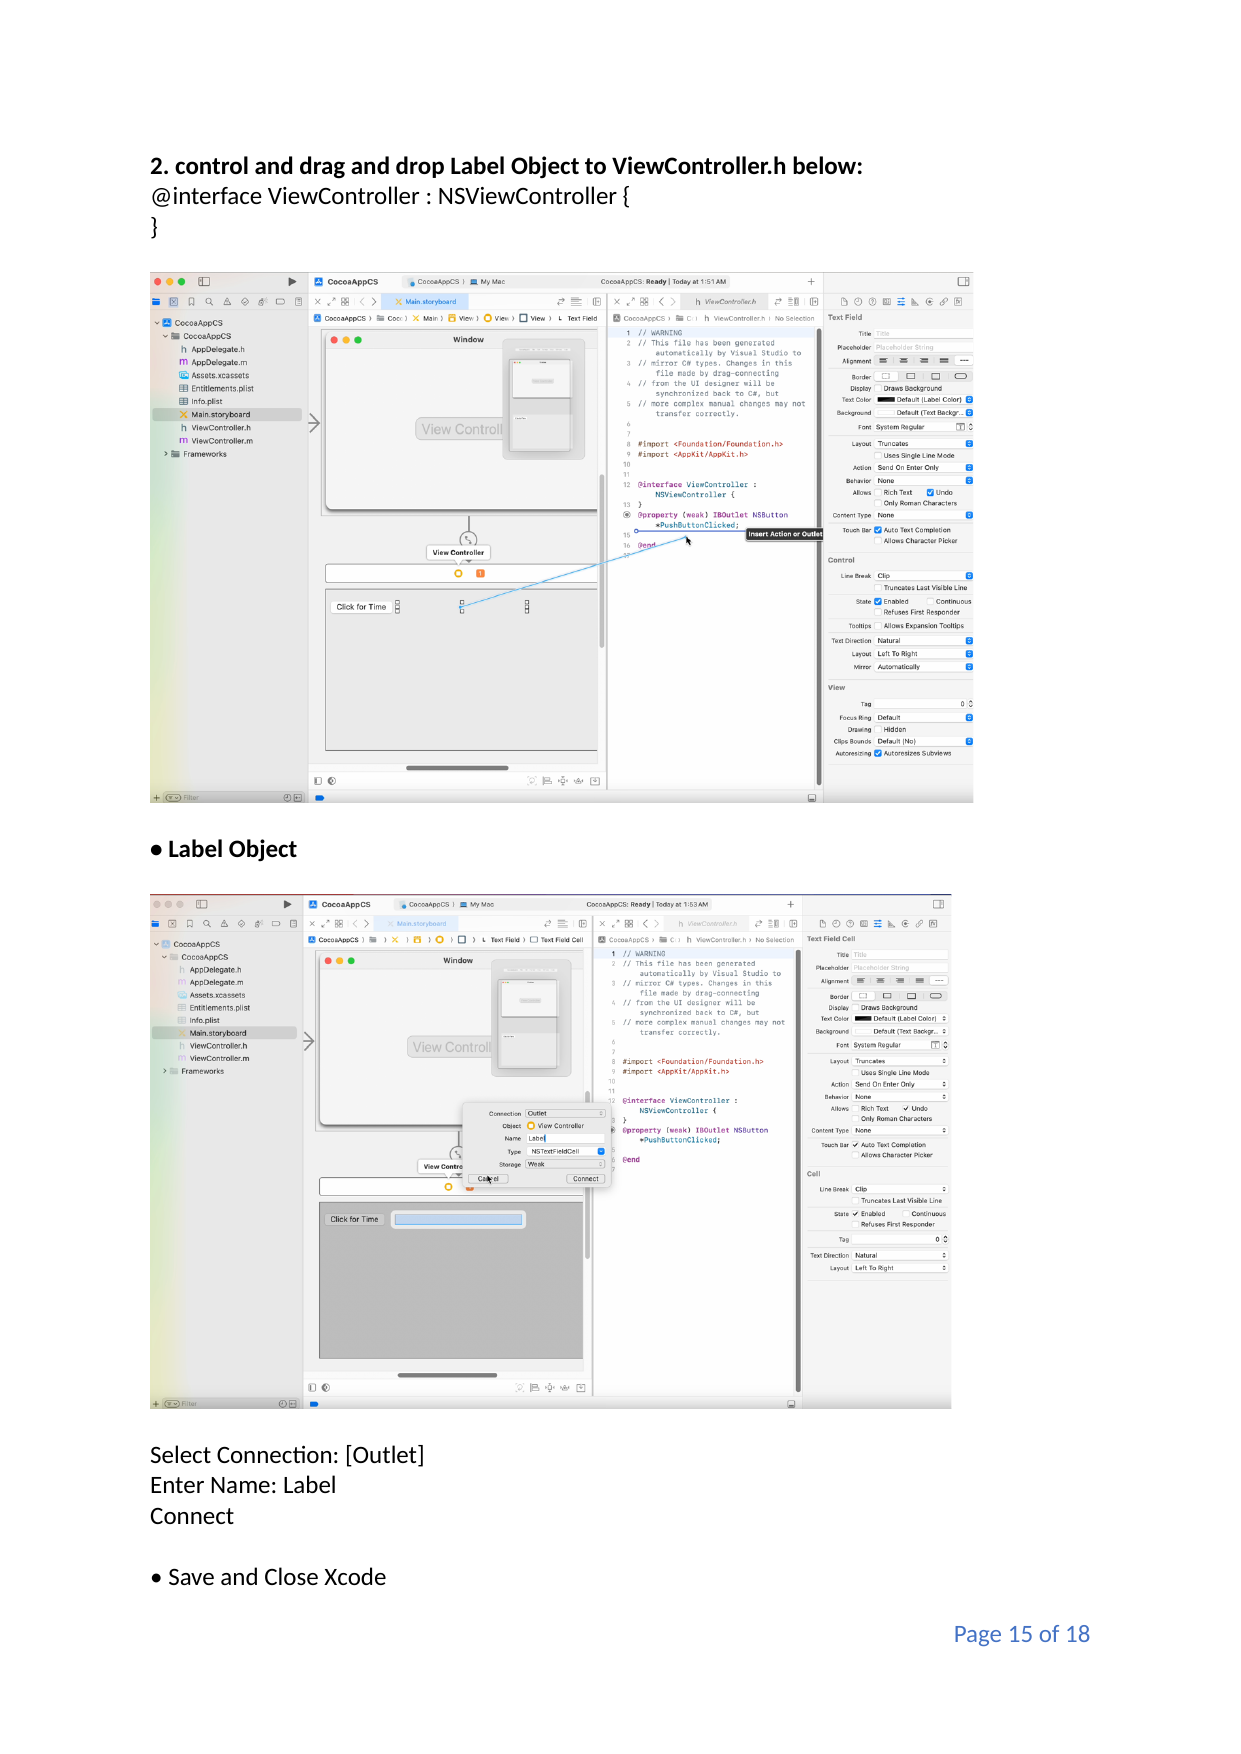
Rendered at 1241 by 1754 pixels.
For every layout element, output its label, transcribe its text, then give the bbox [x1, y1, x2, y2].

text @interface ViewController : NSViewController { [150, 181, 1090, 211]
text Select Connection: [Outlet] [150, 1439, 1090, 1470]
text • Label Object [150, 833, 1090, 864]
text • Save and Close Xcode [150, 1561, 1090, 1592]
text Connect [150, 1500, 1090, 1531]
picture [150, 894, 952, 1409]
picture [150, 272, 974, 803]
text } [150, 211, 1090, 242]
text 2. control and drag and drop Label Object to ViewController.h below: [150, 150, 1090, 181]
text Enter Name: Label [150, 1470, 1090, 1500]
